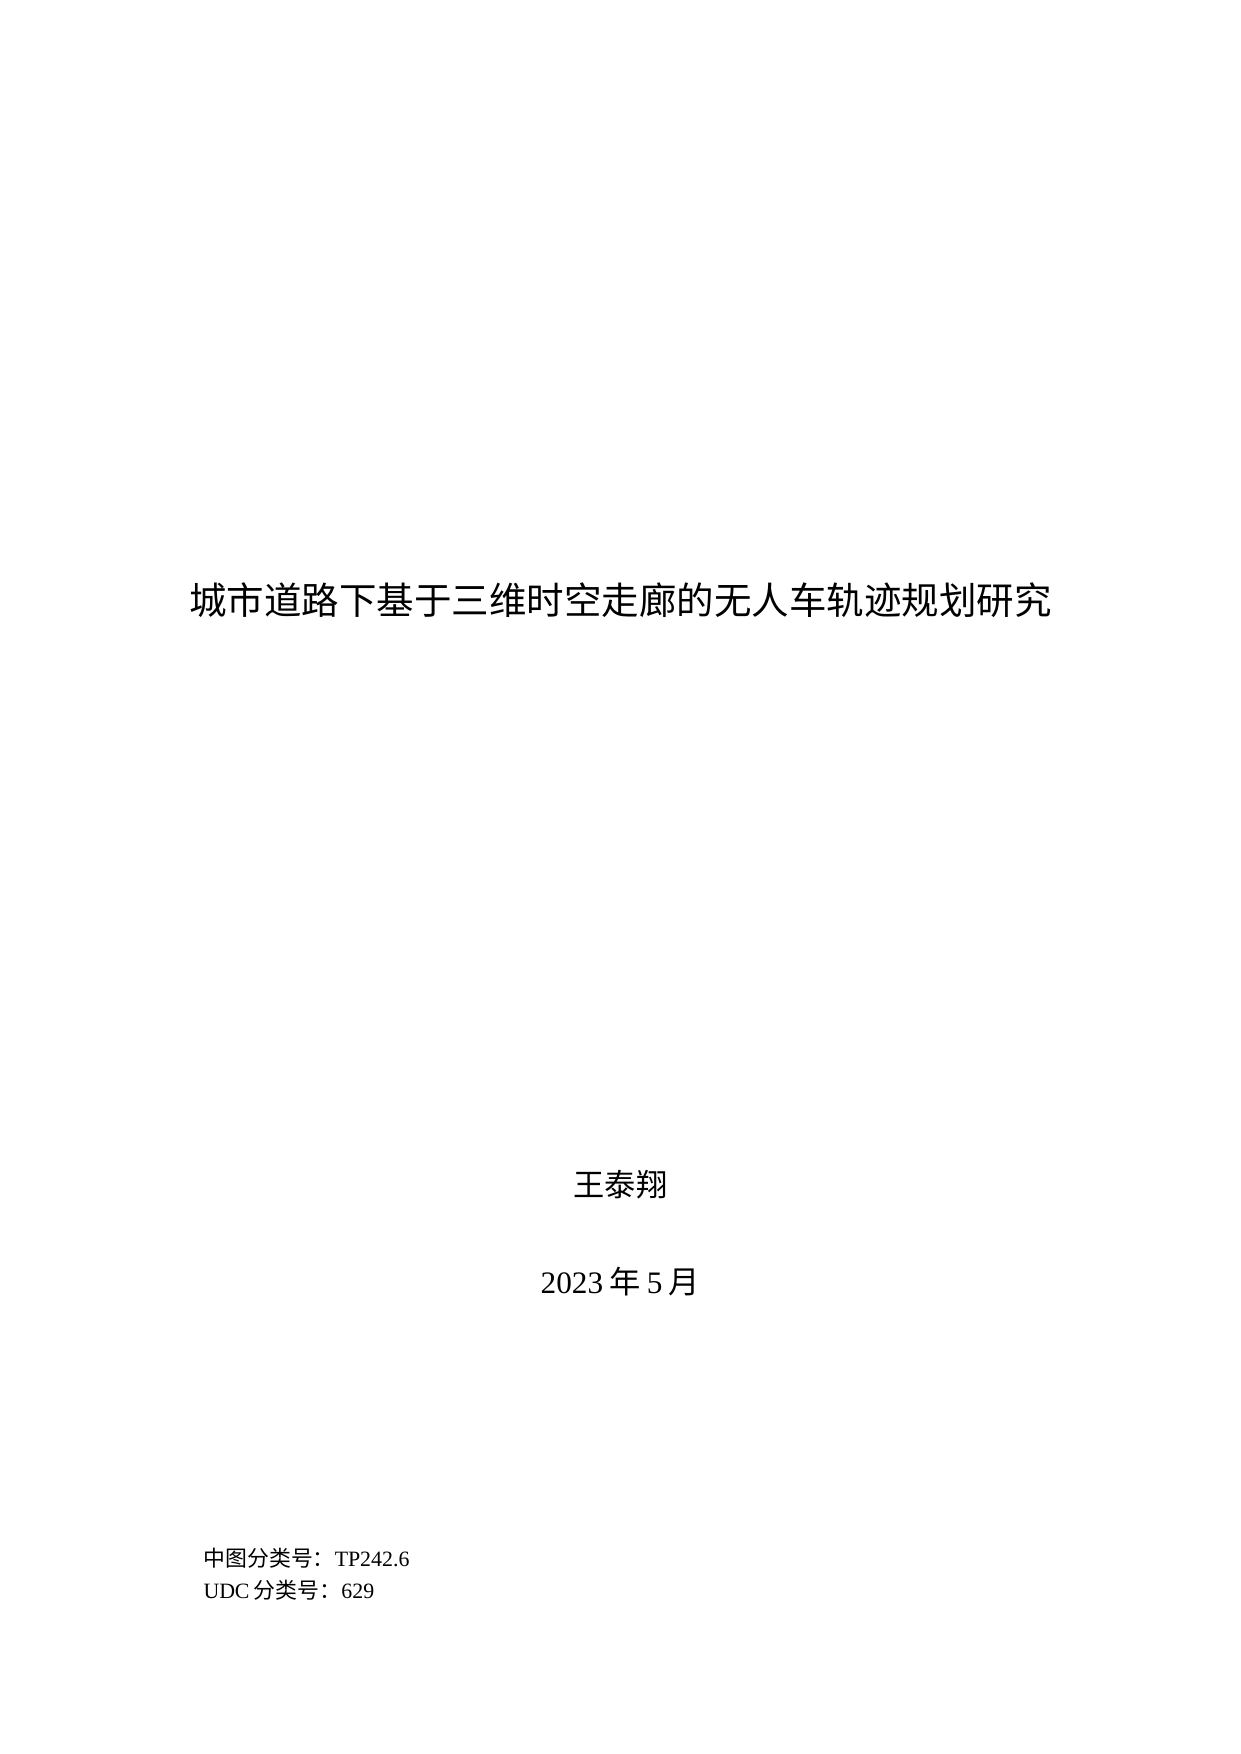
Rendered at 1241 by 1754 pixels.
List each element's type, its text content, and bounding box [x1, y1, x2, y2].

text 2023年5月 [159, 1248, 1081, 1313]
text 中图分类号：TP242.6 [159, 1540, 1081, 1573]
text 城市道路下基于三维时空走廊的无人车轨迹规划研究 [159, 565, 1081, 630]
text 王泰翔 [159, 1150, 1081, 1215]
text UDC分类号：629 [159, 1573, 1081, 1605]
